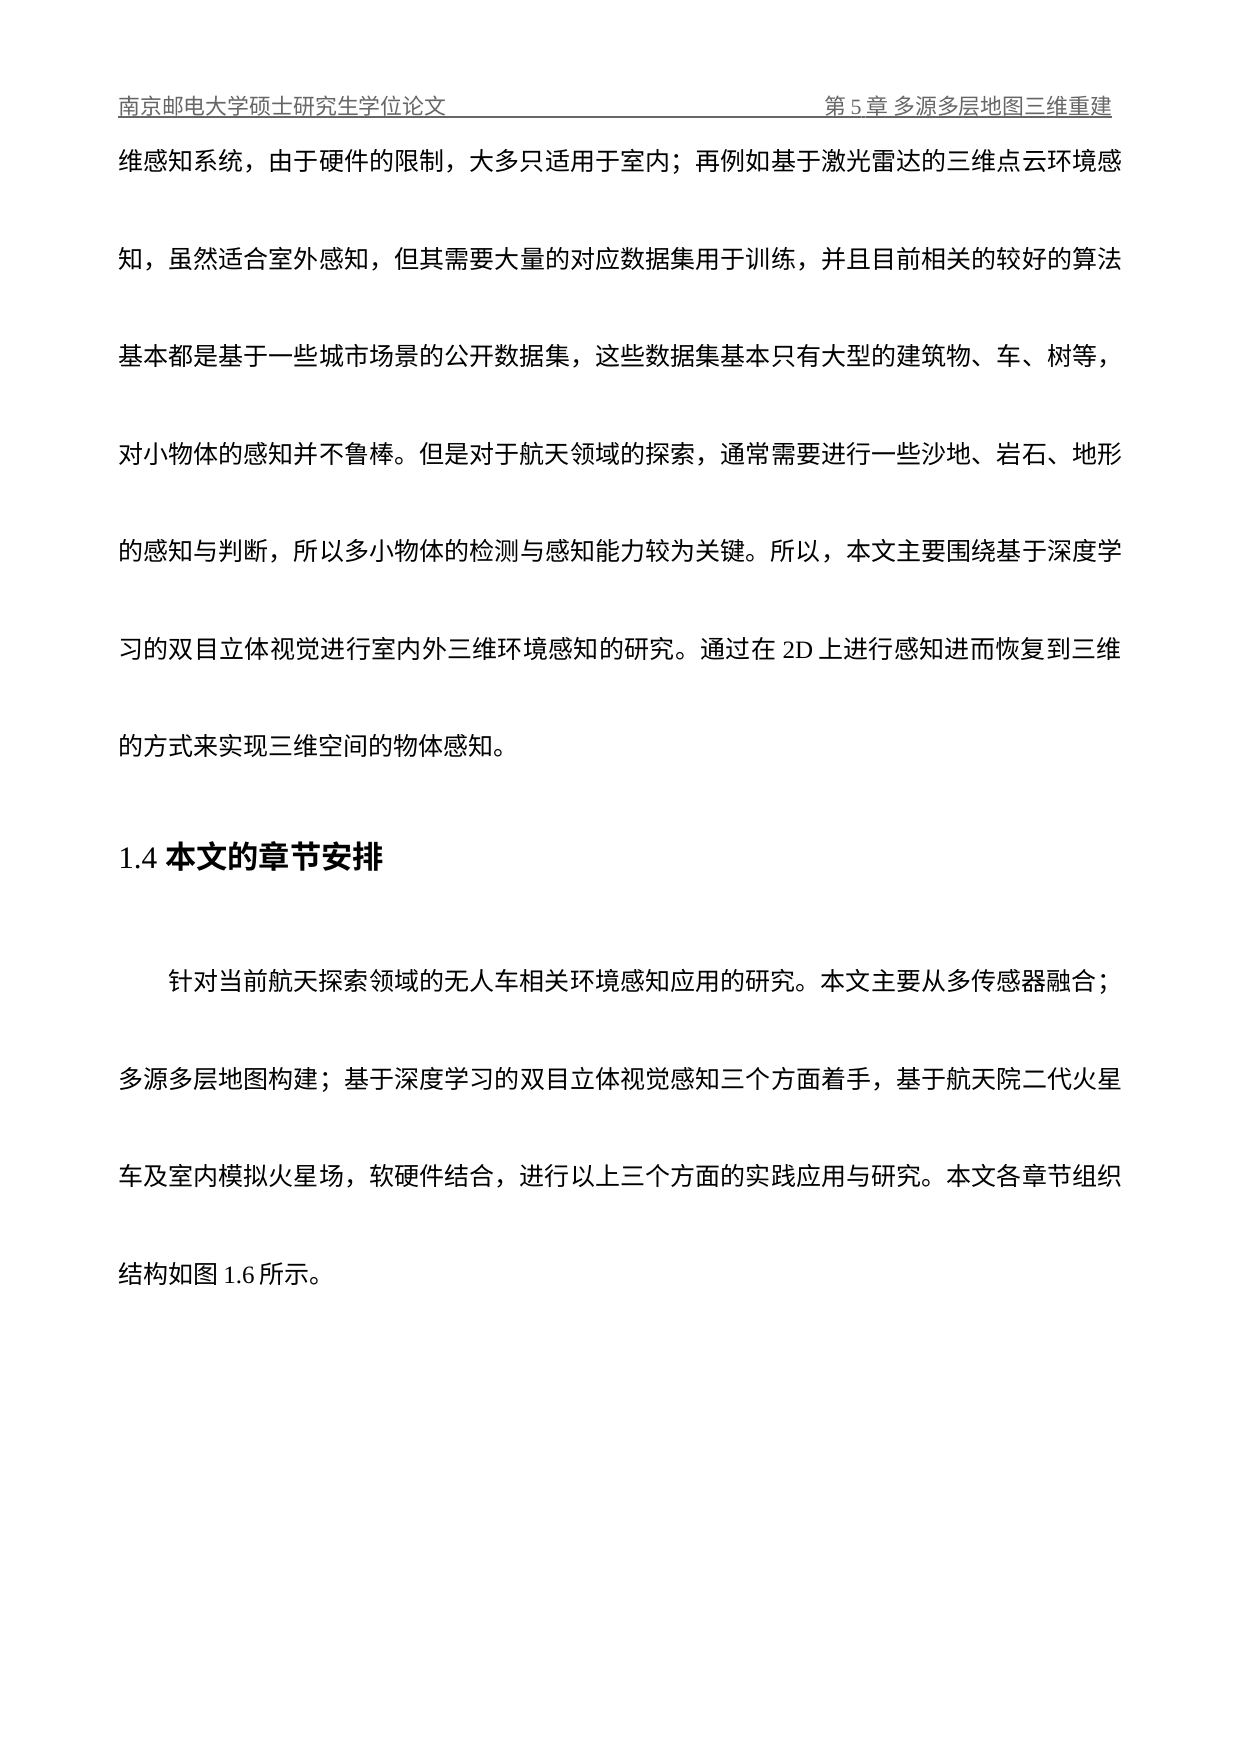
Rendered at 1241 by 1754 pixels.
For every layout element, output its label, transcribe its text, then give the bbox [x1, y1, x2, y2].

text 本文的章节安排 [118, 822, 1122, 887]
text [118, 127, 1122, 777]
text 针对当前航天探索领域的无人车相关环境感知应用的研究。本文主要从多传感器融合；多源多层地图构建；基于深度学习的双目立体视觉感知三个方面着手，基于航天院二代火星车及室内模拟火星场，软硬件结合，进行以上三个方面的实践应用与研究。本文各章节组织结构如图1.6所示。 [118, 947, 1122, 1305]
